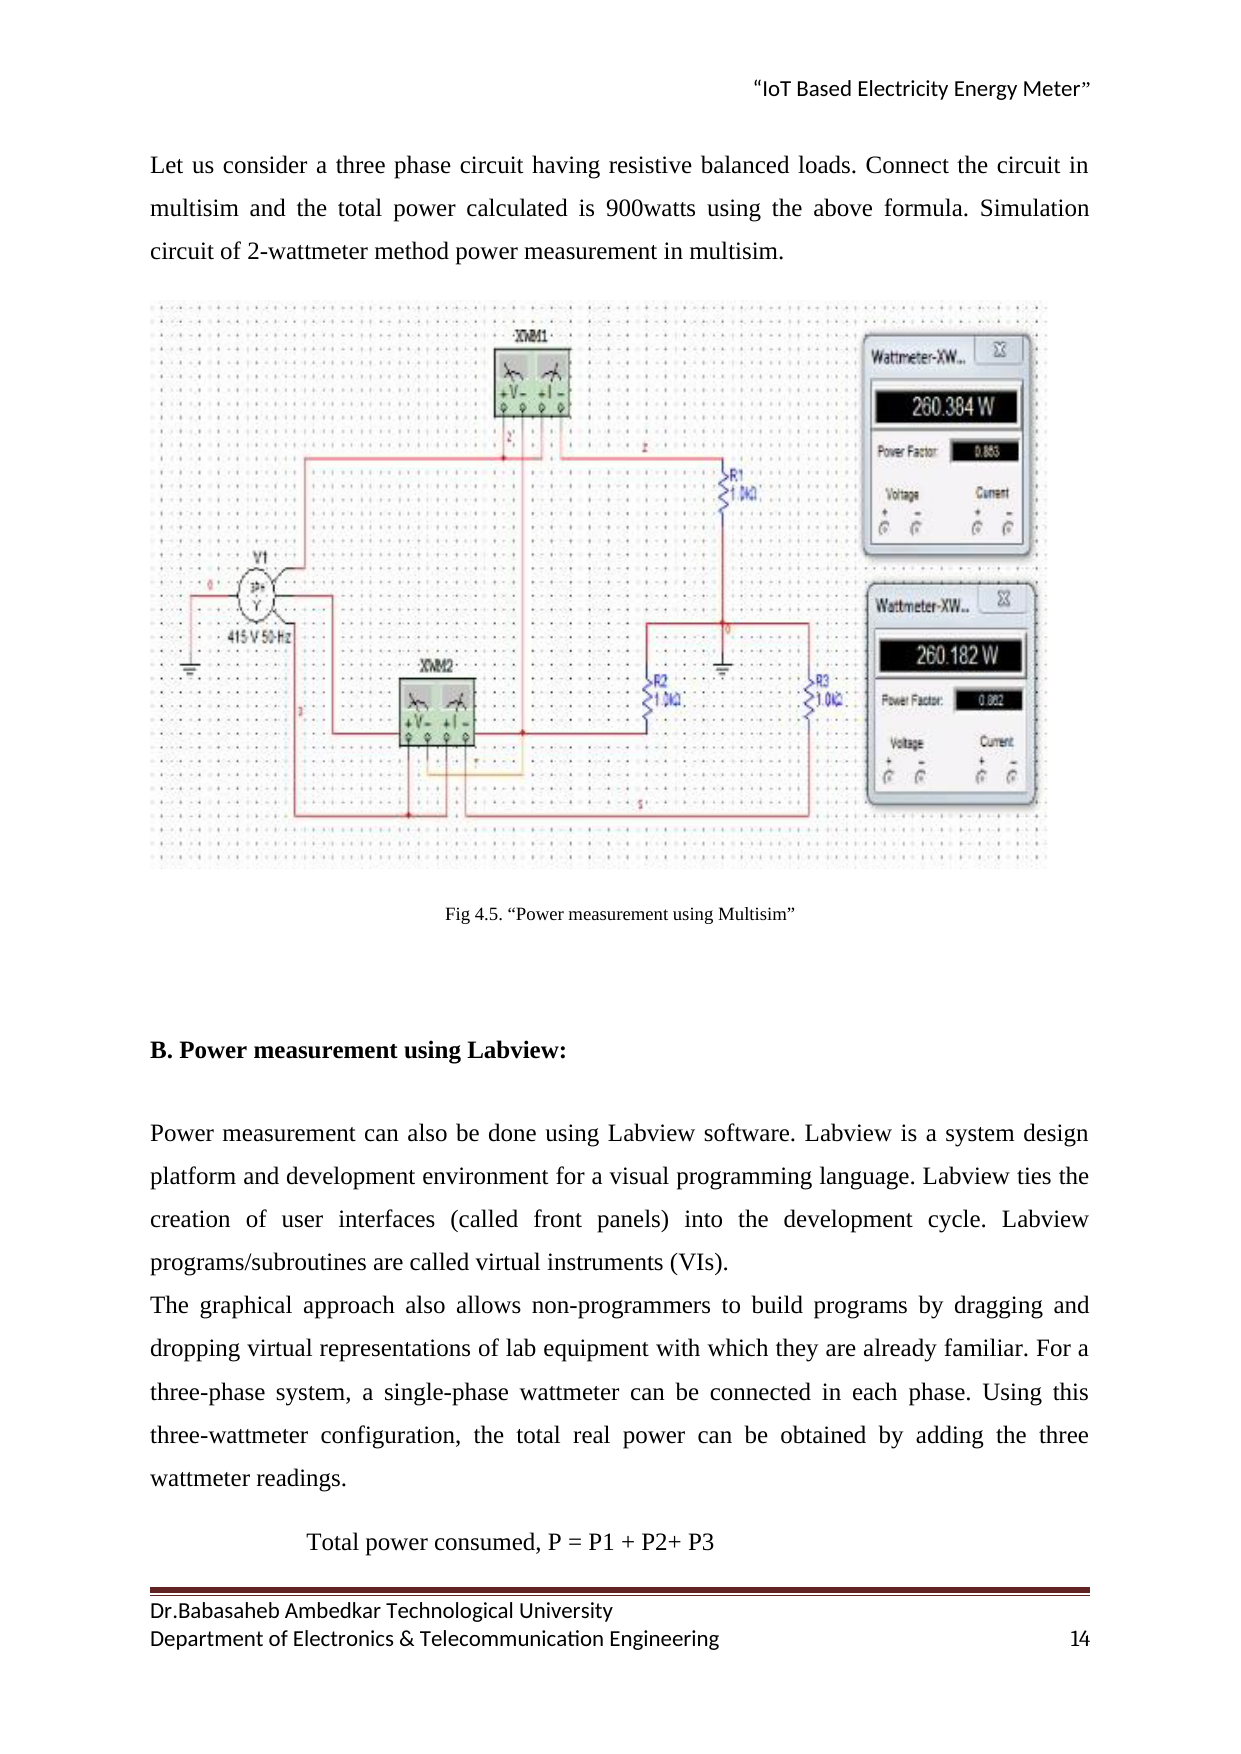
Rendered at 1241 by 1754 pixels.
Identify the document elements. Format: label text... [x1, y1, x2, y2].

text The graphical approach also allows non-programmers to build programs by dragging and dropping virtual representations of lab equipment with which they are already familiar. For a three-phase system, a single-phase wattmeter can be connected in each phase. Using this three-wattmeter configuration, the total real power can be obtained by adding the three wattmeter readings. [150, 1290, 1090, 1492]
text Let us consider a three phase circuit having resistive balanced loads. Connect the circuit in multisim and the total power calculated is 900watts using the above formula. Simulation circuit of 2-wattmeter method power measurement in multisim. [150, 150, 1090, 265]
text B. Power measurement using Labview: [150, 1035, 1090, 1064]
text Total power consumed, P = P1 + P2+ P3 [150, 1527, 1090, 1556]
text Power measurement can also be done using Labview software. Labview is a system design platform and development environment for a visual programming language. Labview ties the creation of user interfaces (called front panels) into the development cycle. Labview programs/subroutines are called virtual instruments (VIs). [150, 1118, 1090, 1276]
text Fig 4.5. “Power measurement using Multisim” [150, 903, 1090, 925]
